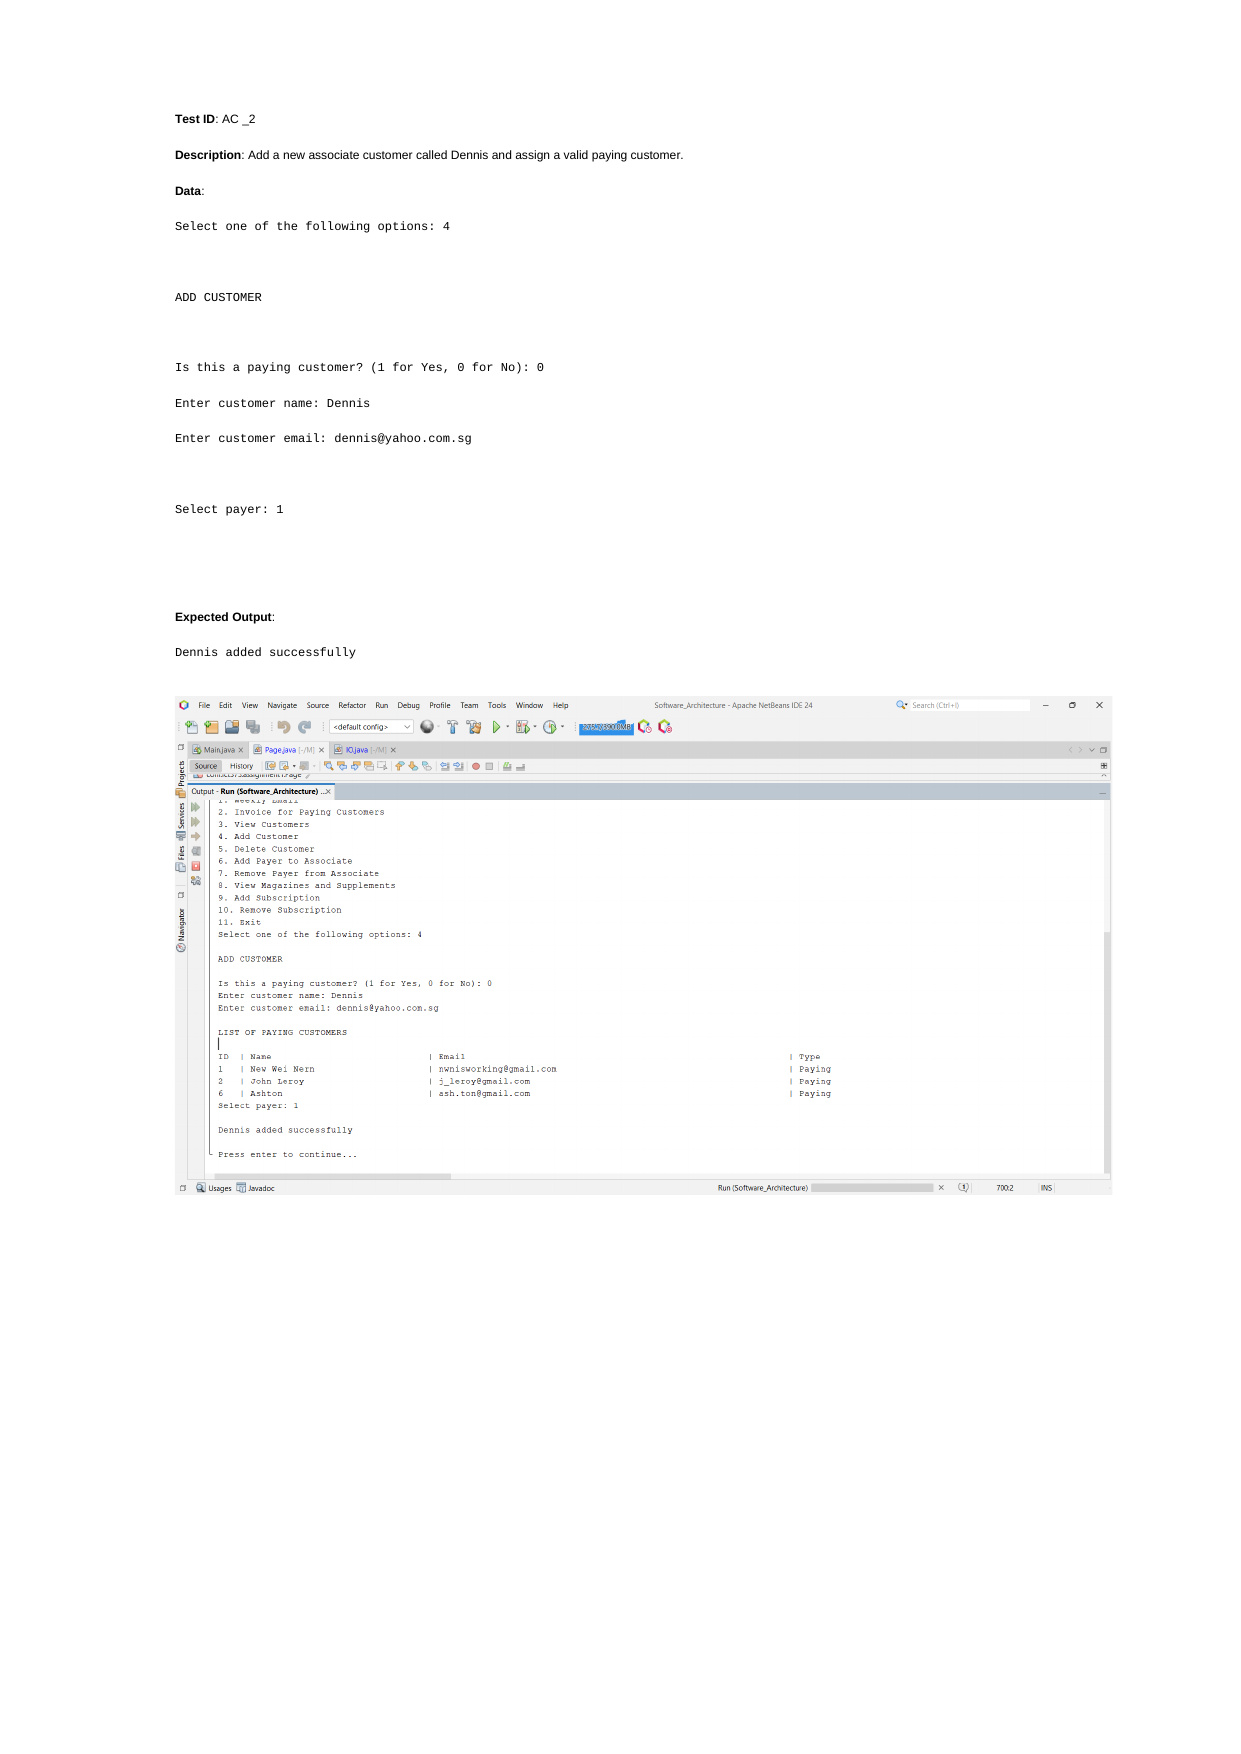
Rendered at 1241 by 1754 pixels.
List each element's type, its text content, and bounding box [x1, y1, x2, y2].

text Enter customer name: Dennis [175, 387, 1050, 411]
text ADD CUSTOMER [175, 281, 1050, 304]
text Description: Add a new associate customer called Dennis and assign a valid paying customer. [175, 138, 1050, 162]
text Enter customer email: dennis@yahoo.com.sg [175, 423, 1050, 446]
text Dennis added successfully [175, 636, 1050, 659]
text Data: [175, 174, 1050, 198]
text Is this a paying customer? (1 for Yes, 0 for No): 0 [175, 352, 1050, 375]
text Expected Output: [175, 564, 1050, 624]
text Test ID: AC _2 [175, 102, 1050, 126]
text Select one of the following options: 4 [175, 210, 1050, 234]
text Select payer: 1 [175, 493, 1050, 517]
picture [174, 696, 1113, 1195]
